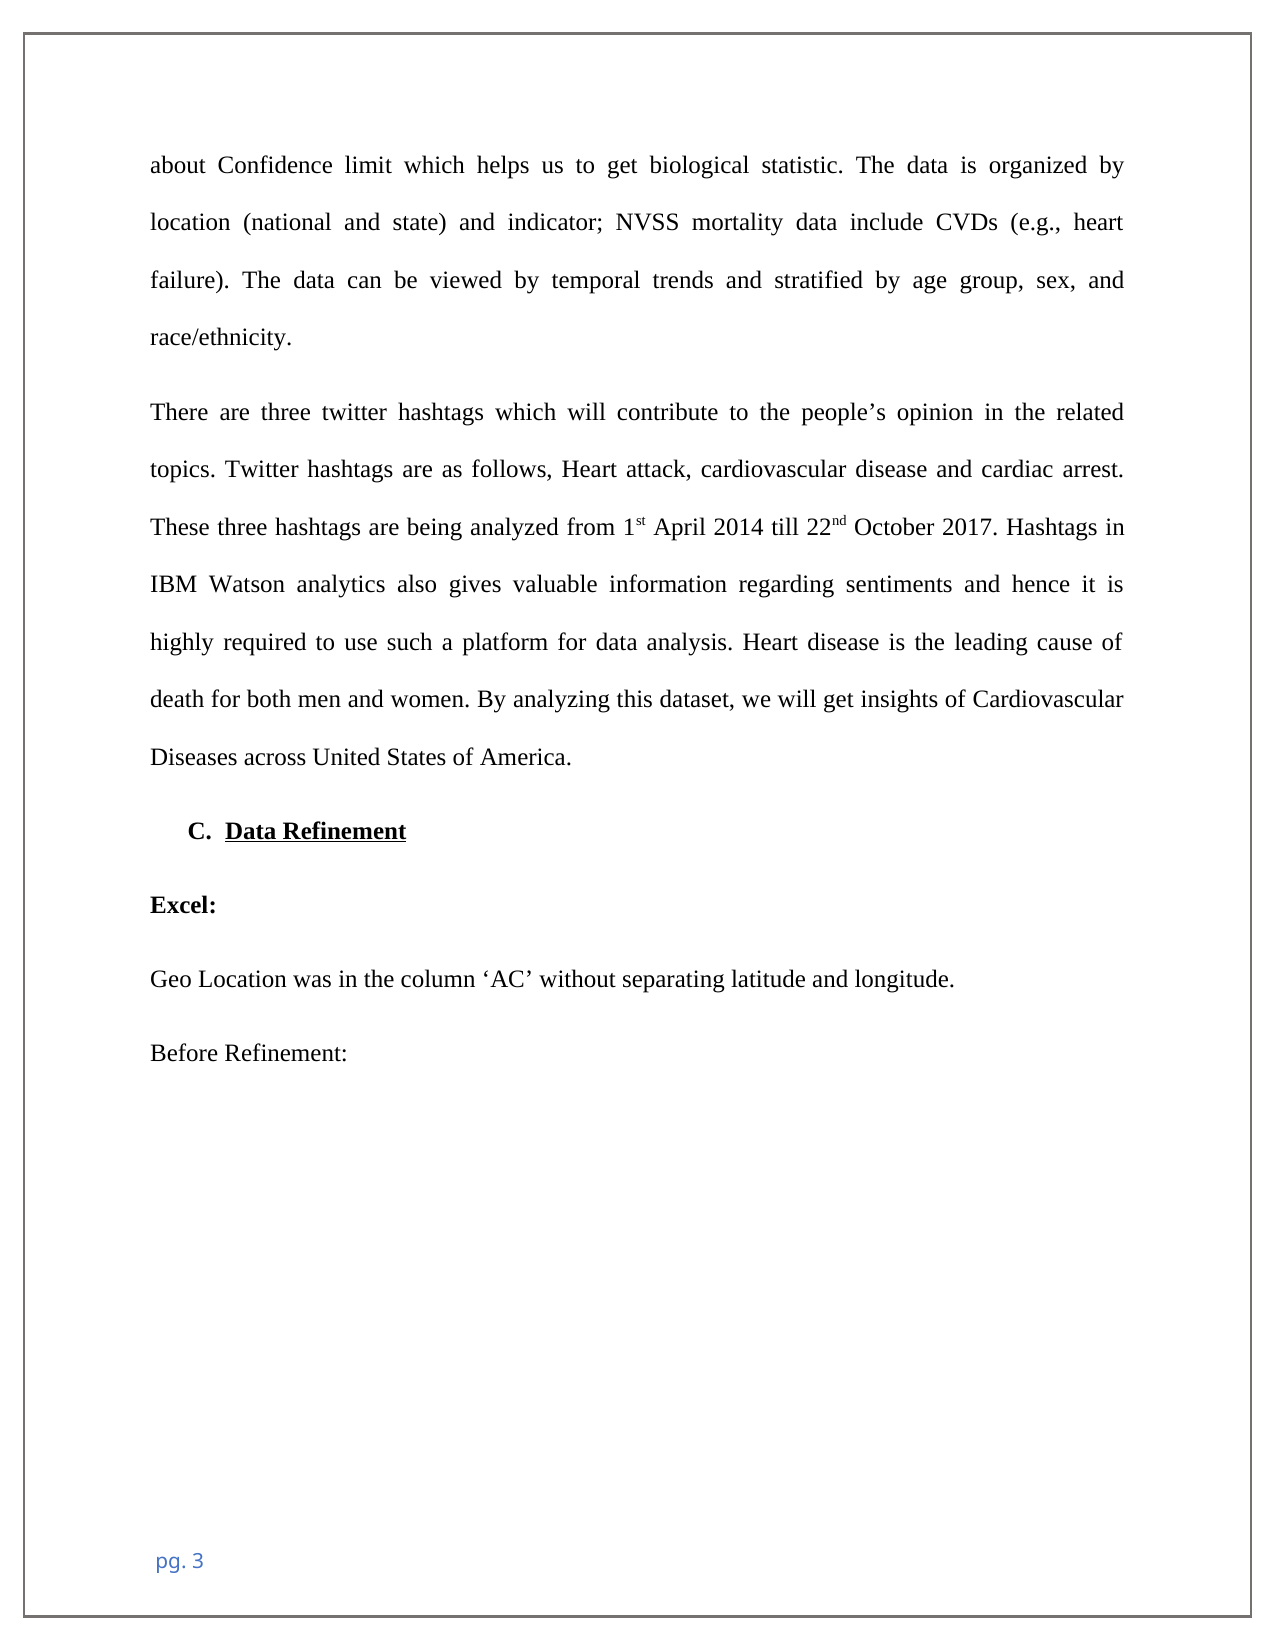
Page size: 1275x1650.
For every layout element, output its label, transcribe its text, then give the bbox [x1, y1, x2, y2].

text Geo Location was in the column ‘AC’ without separating latitude and longitude. [150, 964, 1125, 993]
list Data Refinement [187, 816, 1125, 844]
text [150, 150, 1125, 351]
text Excel: [150, 890, 1125, 919]
text There are three twitter hashtags which will contribute to the people’s opinion in the related topics. Twitter hashtags are as follows, Heart attack, cardiovascular disease and cardiac arrest. These three hashtags are being analyzed from 1st April 2014 till 22nd October 2017. Hashtags in IBM Watson analytics also gives valuable information regarding sentiments and hence it is highly required to use such a platform for data analysis. Heart disease is the leading cause of death for both men and women. By analyzing this dataset, we will get insights of Cardiovascular Diseases across United States of America. [150, 397, 1125, 770]
text Before Refinement: [150, 1038, 1125, 1067]
